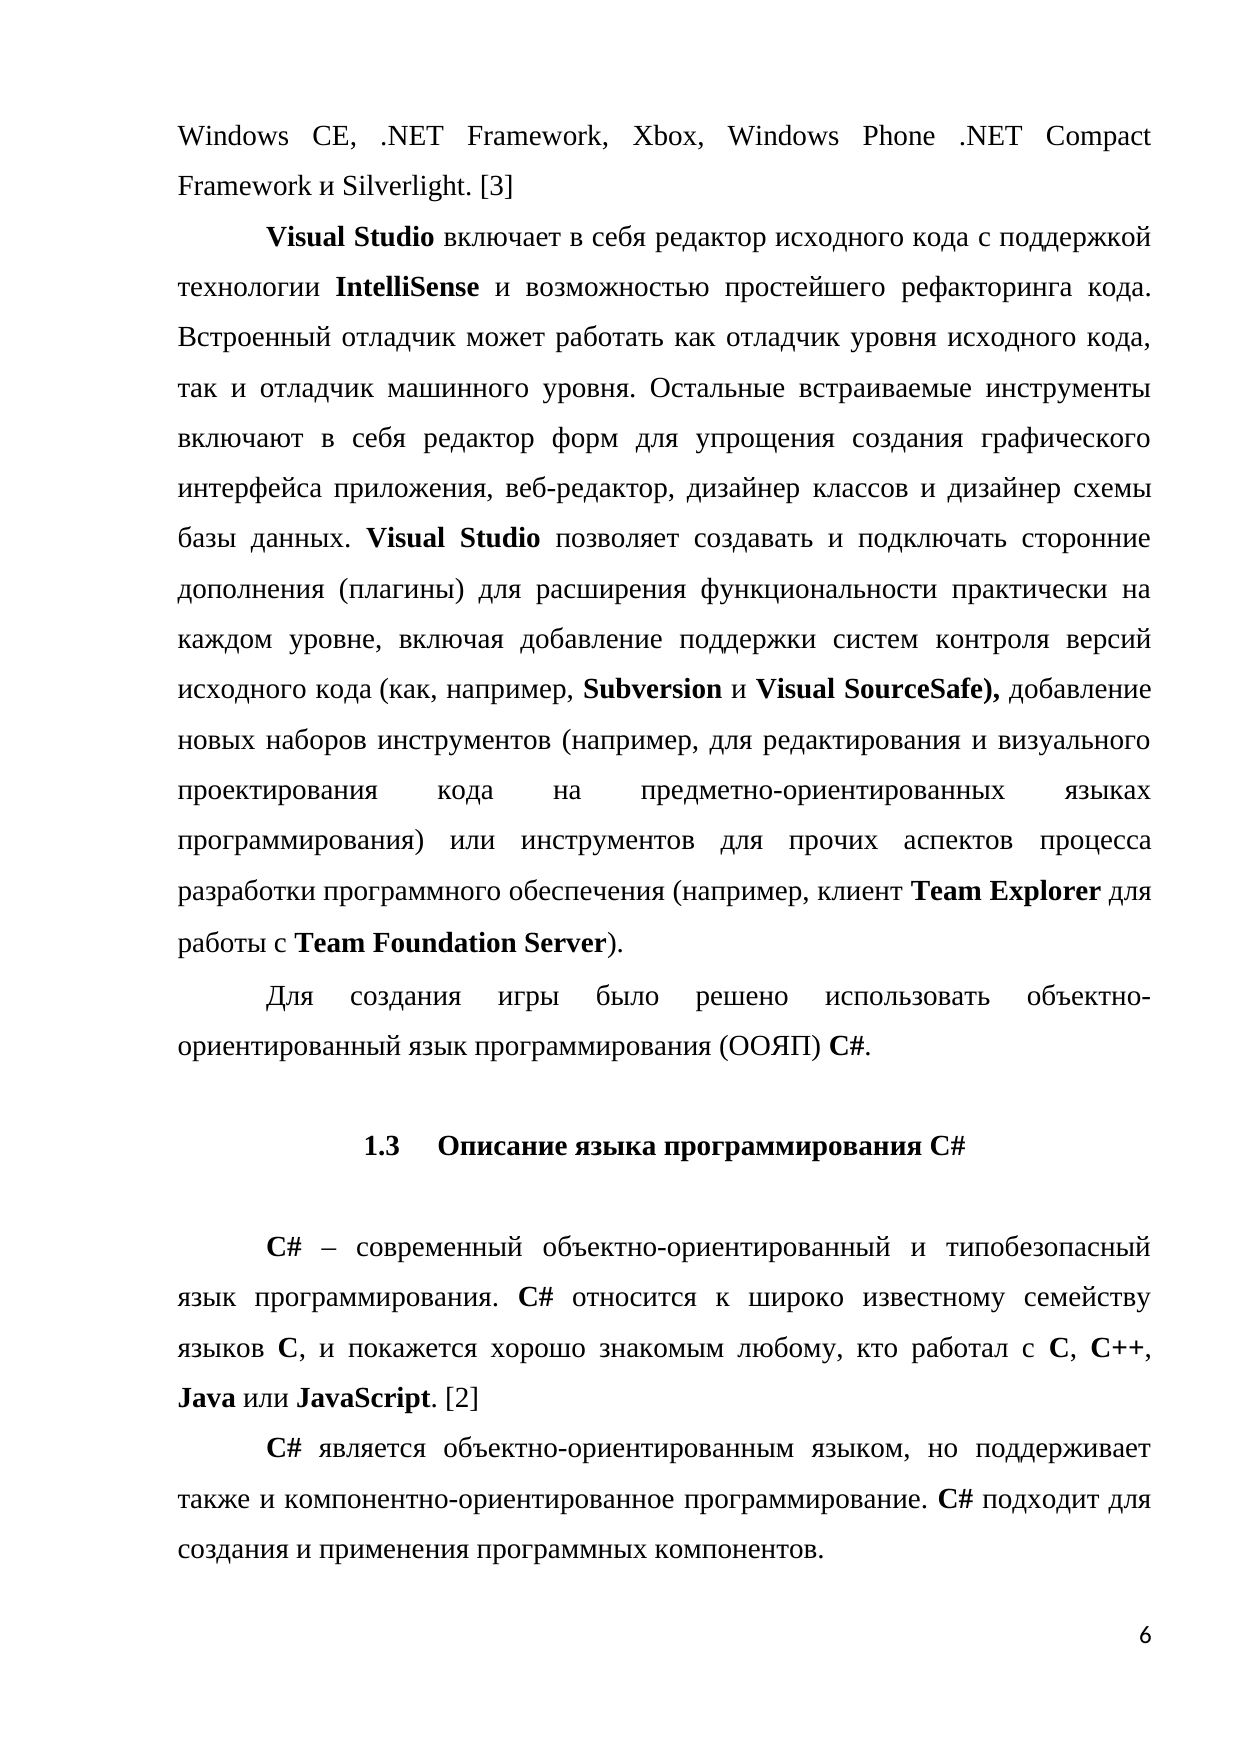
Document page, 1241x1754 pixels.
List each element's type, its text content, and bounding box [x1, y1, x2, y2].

list Для создания игры было решено использовать объектно-ориентированный язык программирования (ООЯП) C#. [177, 978, 1152, 1061]
list Visual Studio включает в себя редактор исходного кода с поддержкой технологии IntelliSense и возможностью простейшего рефакторинга кода. Встроенный отладчик может работать как отладчик уровня исходного кода, так и отладчик машинного уровня. Остальные встраиваемые инструменты включают в себя редактор форм для упрощения создания графического интерфейса приложения, веб-редактор, дизайнер классов и дизайнер схемы базы данных. Visual Studio позволяет создавать и подключать сторонние дополнения (плагины) для расширения функциональности практически на каждом уровне, включая добавление поддержки систем контроля версий исходного кода (как, например, Subversion и Visual SourceSafe), добавление новых наборов инструментов (например, для редактирования и визуального проектирования кода на предметно-ориентированных языках программирования) или инструментов для прочих аспектов процесса разработки программного обеспечения (например, клиент Team Explorer для работы с Team Foundation Server). [177, 219, 1152, 960]
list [177, 118, 1152, 202]
list C# – современный объектно-ориентированный и типобезопасный язык программирования. C# относится к широко известному семейству языков C, и покажется хорошо знакомым любому, кто работал с C, C++, Java или JavaScript. [2] [177, 1229, 1152, 1414]
list C# является объектно-ориентированным языком, но поддерживает также и компонентно-ориентированное программирование. C# подходит для создания и применения программных компонентов. [177, 1430, 1152, 1564]
subtitle Описание языка программирования С# [177, 1128, 1152, 1162]
